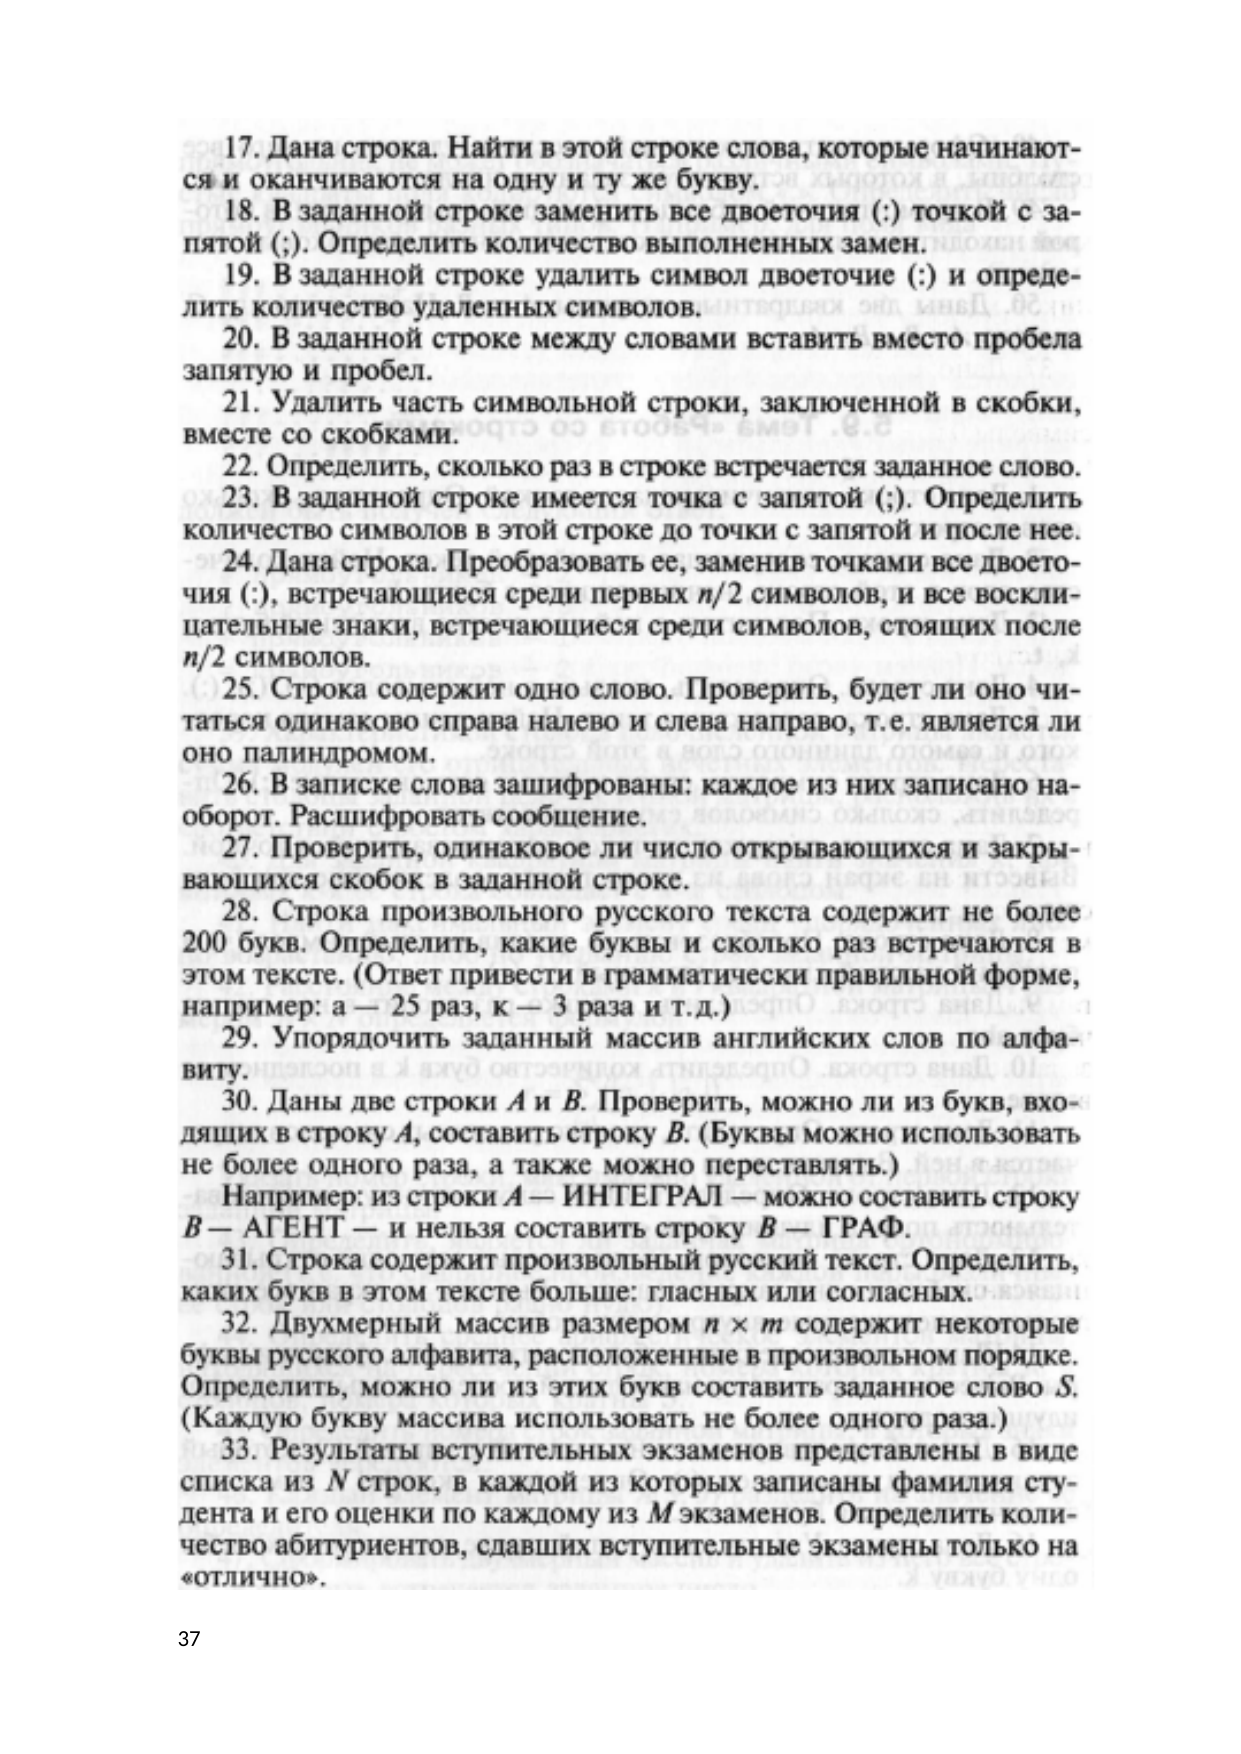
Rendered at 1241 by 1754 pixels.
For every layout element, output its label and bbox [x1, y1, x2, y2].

picture [177, 118, 1095, 1590]
